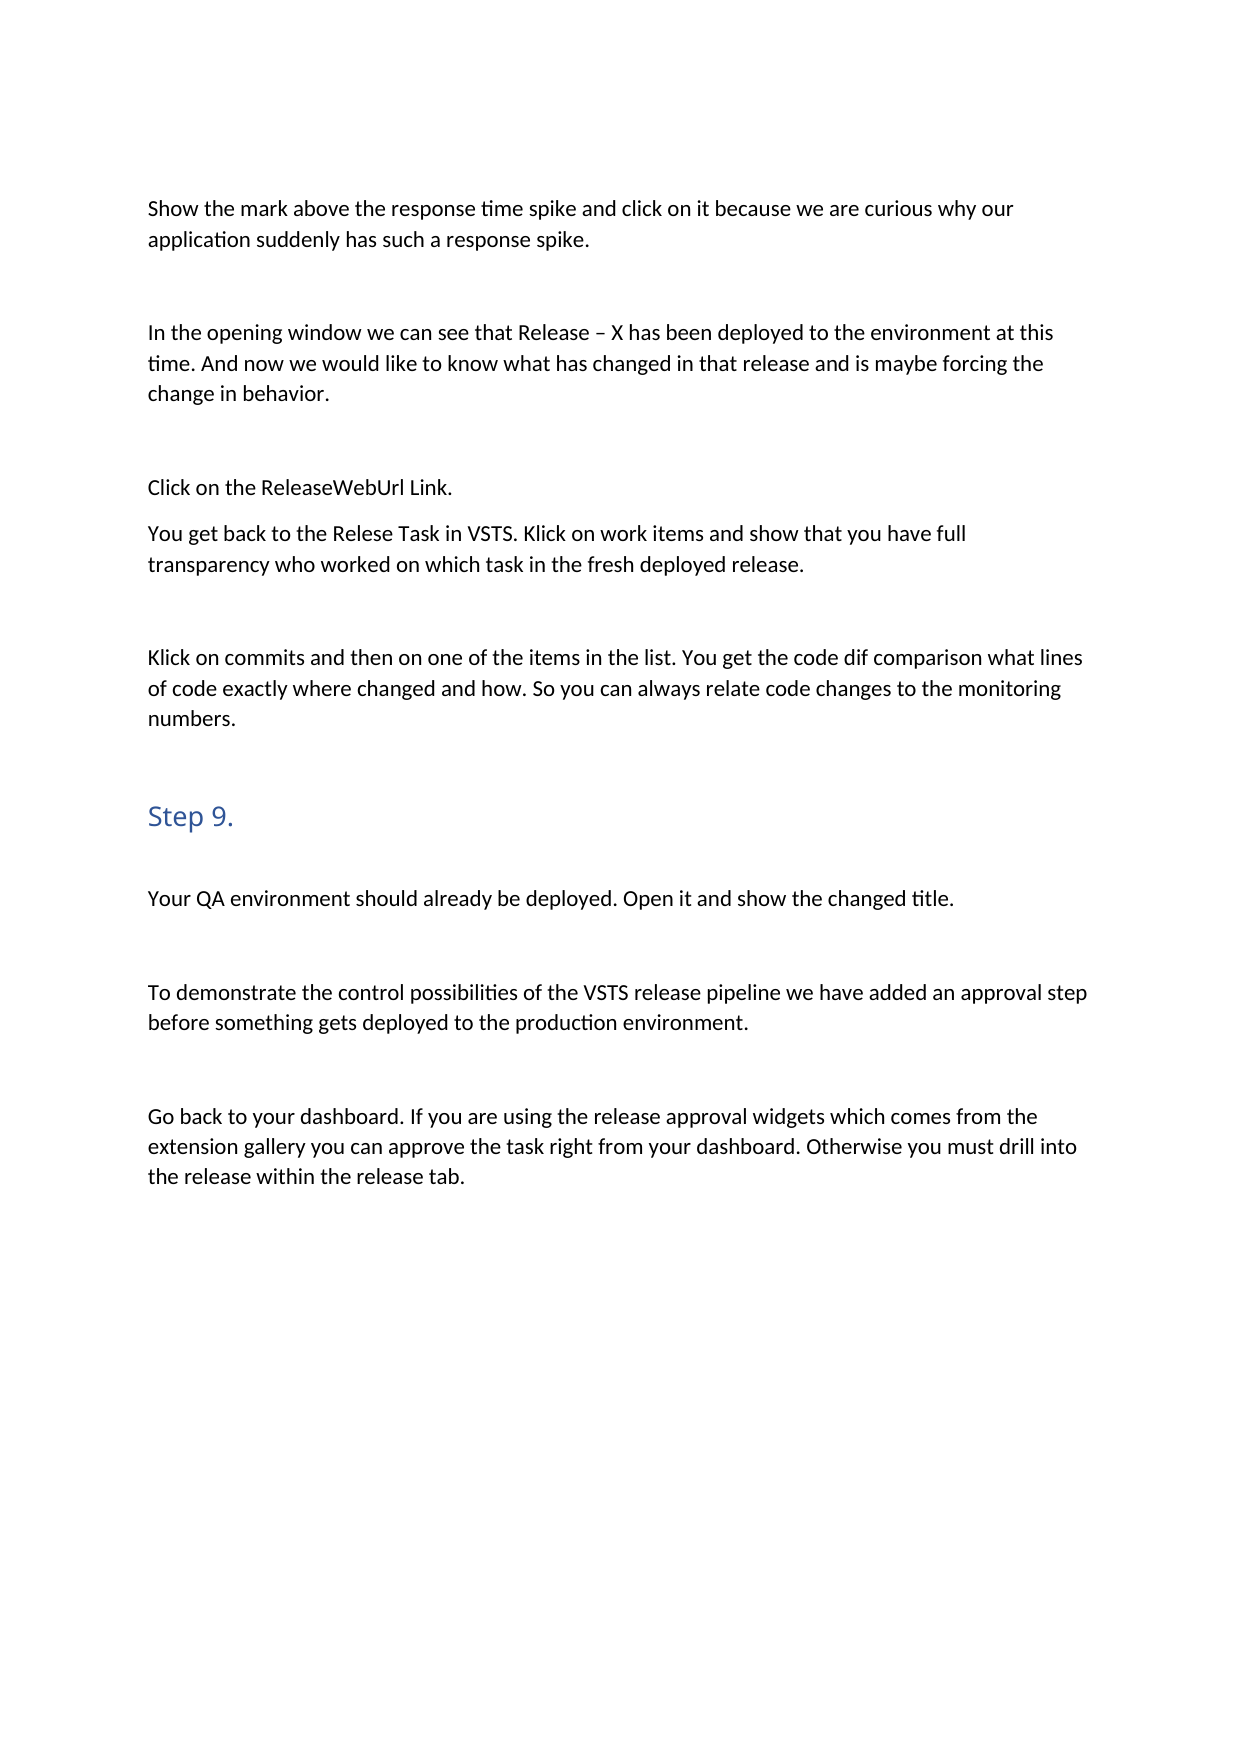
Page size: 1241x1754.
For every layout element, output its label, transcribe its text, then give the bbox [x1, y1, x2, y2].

text Your QA environment should already be deployed. Open it and show the changed title. [148, 884, 1093, 912]
text Go back to your dashboard. If you are using the release approval widgets which comes from the extension gallery you can approve the task right from your dashboard. Otherwise you must drill into the release within the release tab. [148, 1102, 1093, 1190]
text Click on the ReleaseWebUrl Link. [148, 473, 1093, 501]
text You get back to the Relese Task in VSTS. Klick on work items and show that you have full transparency who worked on which task in the fresh deployed release. [148, 519, 1093, 578]
text Klick on commits and then on one of the items in the list. You get the code dif comparison what lines of code exactly where changed and how. So you can always relate code changes to the monitoring numbers. [148, 643, 1093, 732]
text Show the mark above the response time spike and click on it because we are curious why our application suddenly has such a response spike. [148, 194, 1093, 253]
text To demonstrate the control possibilities of the VSTS release pipeline we have added an approval step before something gets deployed to the production environment. [148, 978, 1093, 1036]
text In the opening window we can see that Release – X has been deployed to the environment at this time. And now we would like to know what has changed in that release and is maybe forcing the change in behavior. [148, 318, 1093, 407]
subtitle Step 9. [148, 798, 1093, 834]
